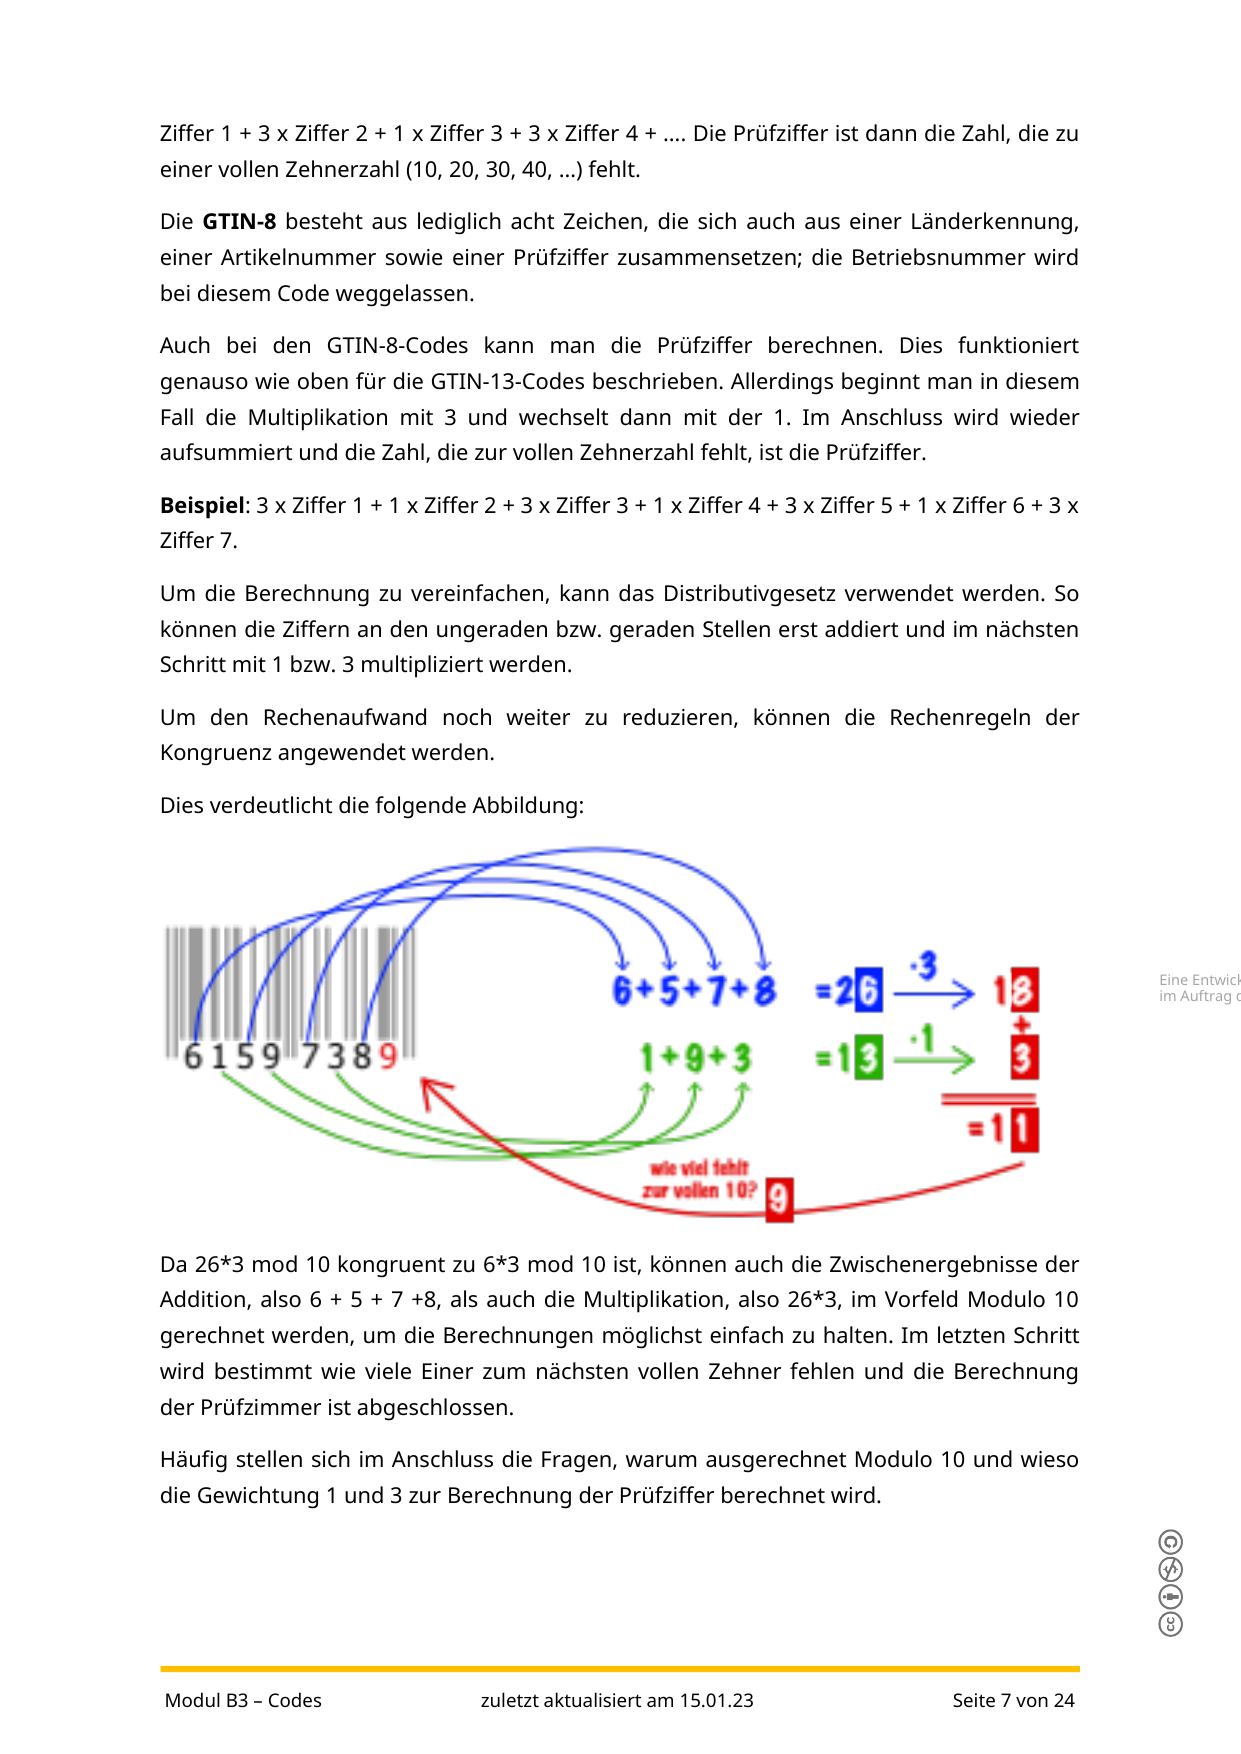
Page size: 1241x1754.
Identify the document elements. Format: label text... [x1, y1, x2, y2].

text Um den Rechenaufwand noch weiter zu reduzieren, können die Rechenregeln der Kongruenz angewendet werden. [159, 613, 1081, 679]
text Auch bei den GTIN-8-Codes kann man die Prüfziffer berechnen. Dies funktioniert genauso wie oben für die GTIN-13-Codes beschrieben. Allerdings beginnt man in diesem Fall die Multiplikation mit 3 und wechselt dann mit der 1. Im Anschluss wird wieder aufsummiert und die Zahl, die zur vollen Zehnerzahl fehlt, ist die Prüfziffer. [159, 242, 1081, 379]
text Die Antwort auf die Frage, weshalb Modulo 10 gerechnet wird, steckt bereits im Begriff Prüfziffer selbst. Die Berechnung soll am Ende nur eine einzelne Zahl ausgeben und kann durch die Division mit Rest mit der Zahl 10 erreicht werden. [159, 1444, 1081, 1545]
text Beispiel: 3 x Ziffer 1 + 1 x Ziffer 2 + 3 x Ziffer 3 + 1 x Ziffer 4 + 3 x Ziffer 5 + 1 x Ziffer 6 + 3 x Ziffer 7. [159, 402, 1081, 467]
text Um die Berechnung zu vereinfachen, kann das Distributivgesetz verwendet werden. So können die Ziffern an den ungeraden bzw. geraden Stellen erst addiert und im nächsten Schritt mit 1 bzw. 3 multipliziert werden. [159, 490, 1081, 591]
text Da 26*3 mod 10 kongruent zu 6*3 mod 10 ist, können auch die Zwischenergebnisse der Addition, also 6 + 5 + 7 +8, als auch die Multiplikation, also 26*3, im Vorfeld Modulo 10 gerechnet werden, um die Berechnungen möglichst einfach zu halten. Im letzten Schritt wird bestimmt wie viele Einer zum nächsten vollen Zehner fehlen und die Berechnung der Prüfzimmer ist abgeschlossen. [159, 1161, 1081, 1333]
text Die GTIN-8 besteht aus lediglich acht Zeichen, die sich auch aus einer Länderkennung, einer Artikelnummer sowie einer Prüfziffer zusammensetzen; die Betriebsnummer wird bei diesem Code weggelassen. [159, 118, 1081, 219]
text Dies verdeutlicht die folgende Abbildung: [159, 702, 1081, 731]
text Häufig stellen sich im Anschluss die Fragen, warum ausgerechnet Modulo 10 und wieso die Gewichtung 1 und 3 zur Berechnung der Prüfziffer berechnet wird. [159, 1356, 1081, 1421]
